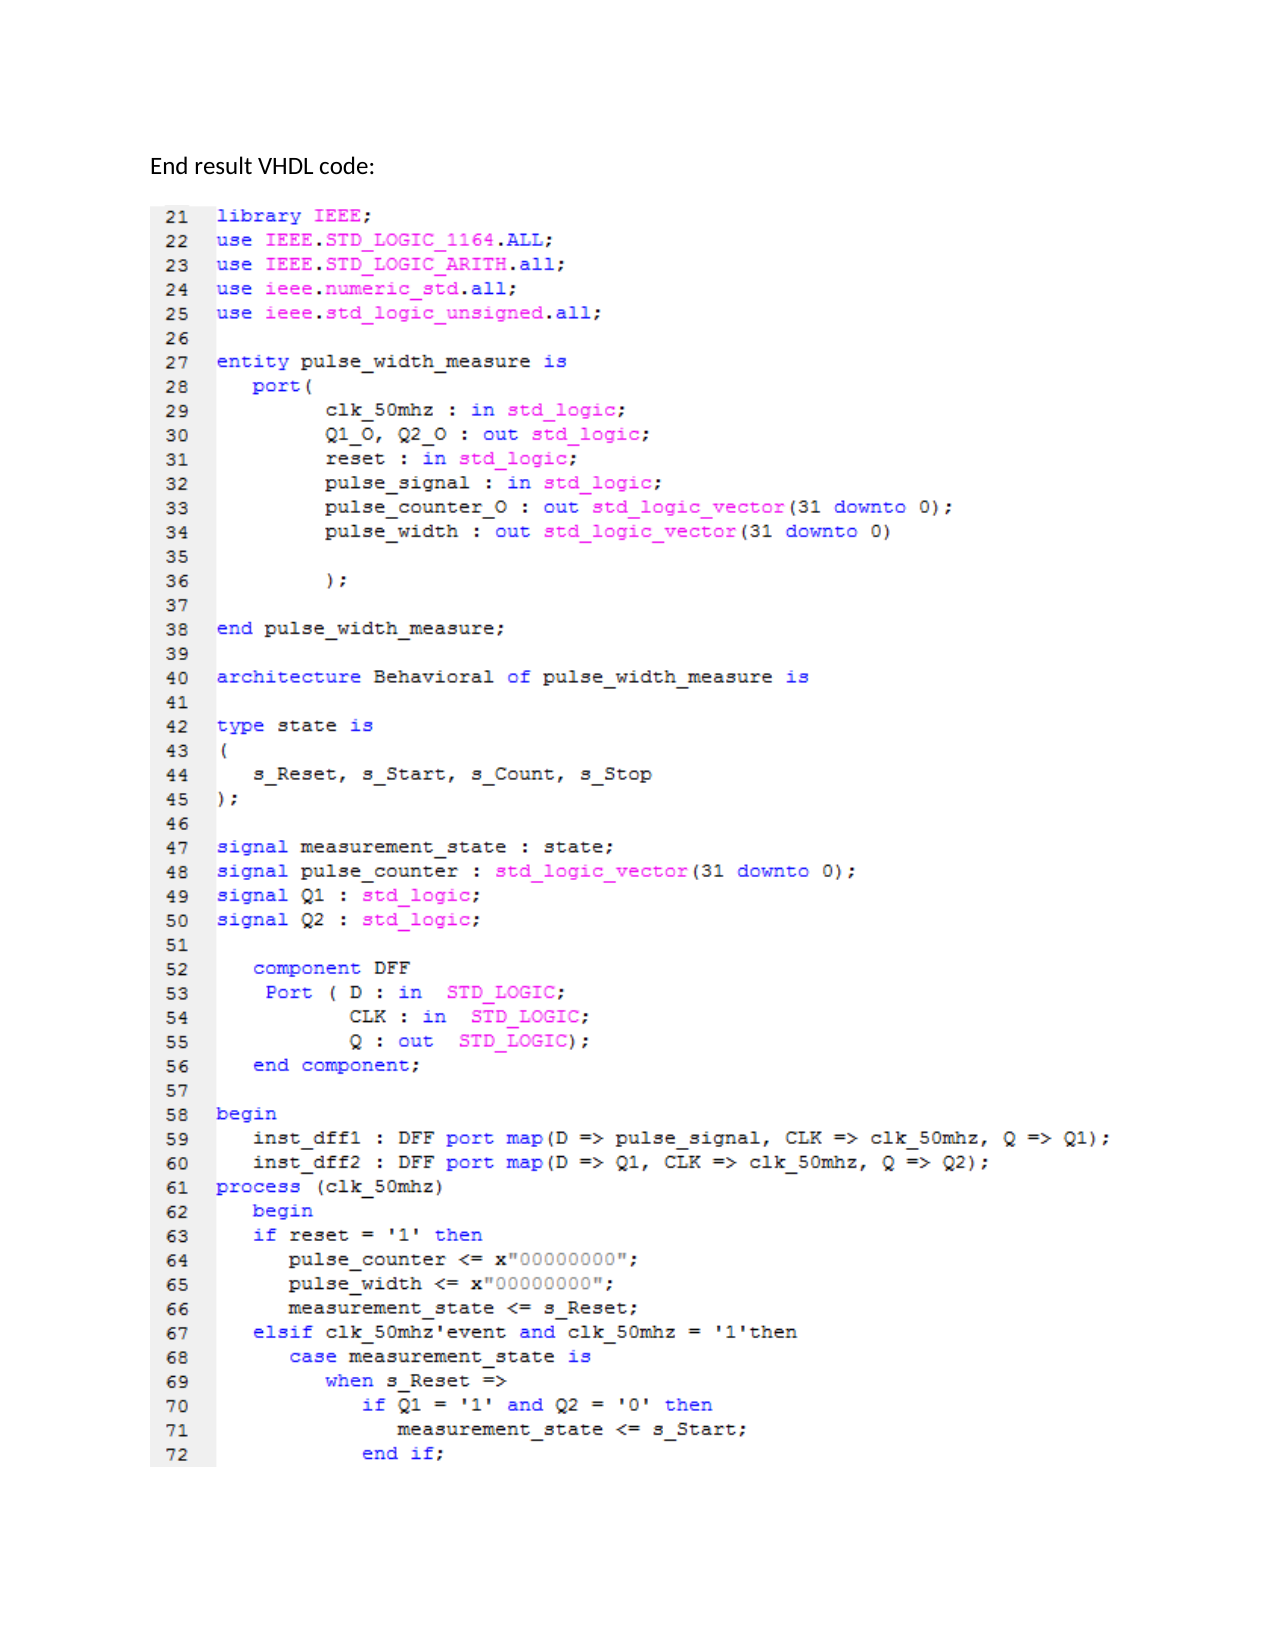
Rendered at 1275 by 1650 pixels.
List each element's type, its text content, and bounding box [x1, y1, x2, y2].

picture [150, 205, 1123, 1467]
text End result VHDL code: [150, 150, 1125, 181]
